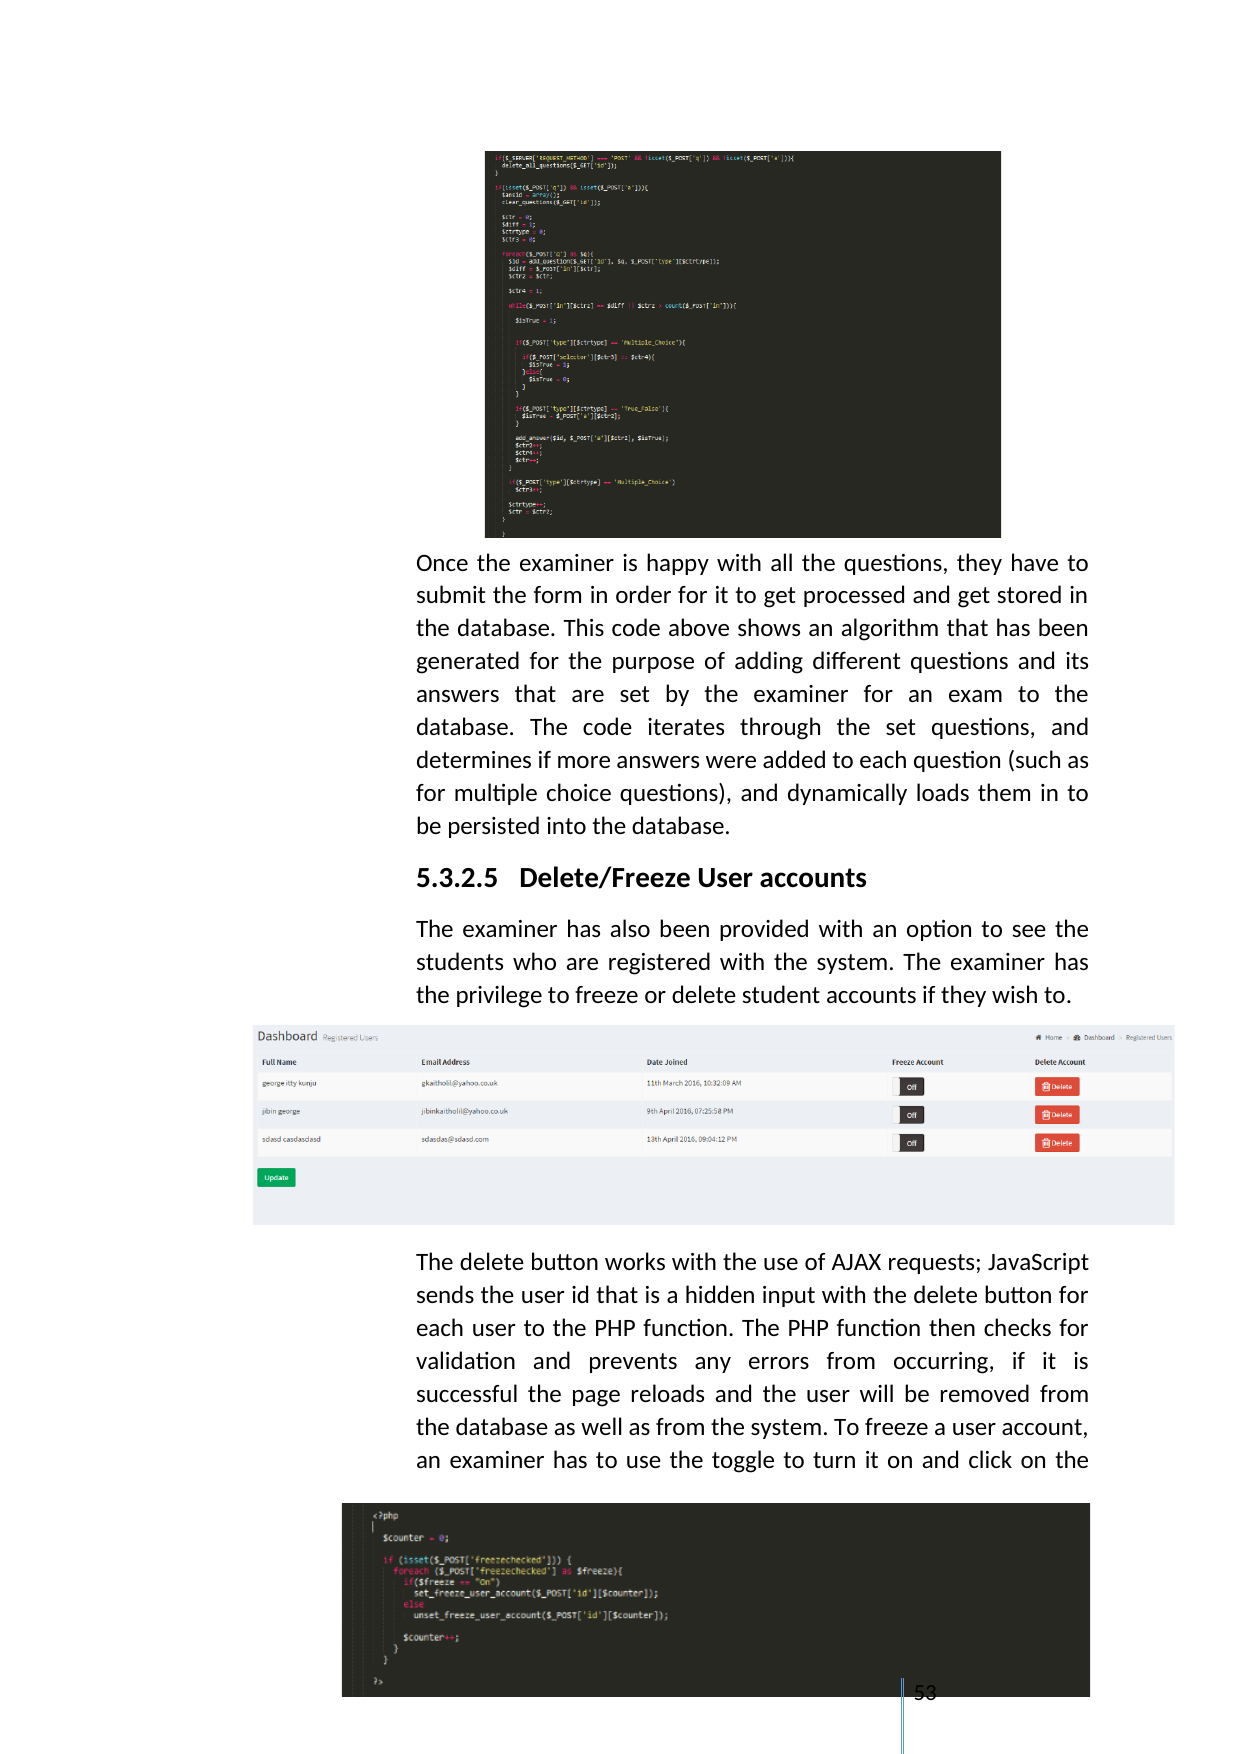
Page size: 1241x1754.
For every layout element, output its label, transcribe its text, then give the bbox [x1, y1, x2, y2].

picture [341, 1503, 1091, 1697]
picture [252, 1025, 1175, 1225]
text Once the examiner is happy with all the questions, they have to submit the form in order for it to get processed and get stored in the database. This code above shows an algorithm that has been generated for the purpose of adding different questions and its answers that are set by the examiner for an exam to the database. The code iterates through the set questions, and determines if more answers were added to each question (such as for multiple choice questions), and dynamically loads them in to be persisted into the database. [416, 547, 1090, 841]
text The examiner has also been provided with an option to see the students who are registered with the system. The examiner has the privilege to freeze or delete student accounts if they wish to. [416, 913, 1090, 1009]
subtitle Delete/Freeze User accounts [416, 859, 1090, 895]
picture [484, 151, 1002, 538]
